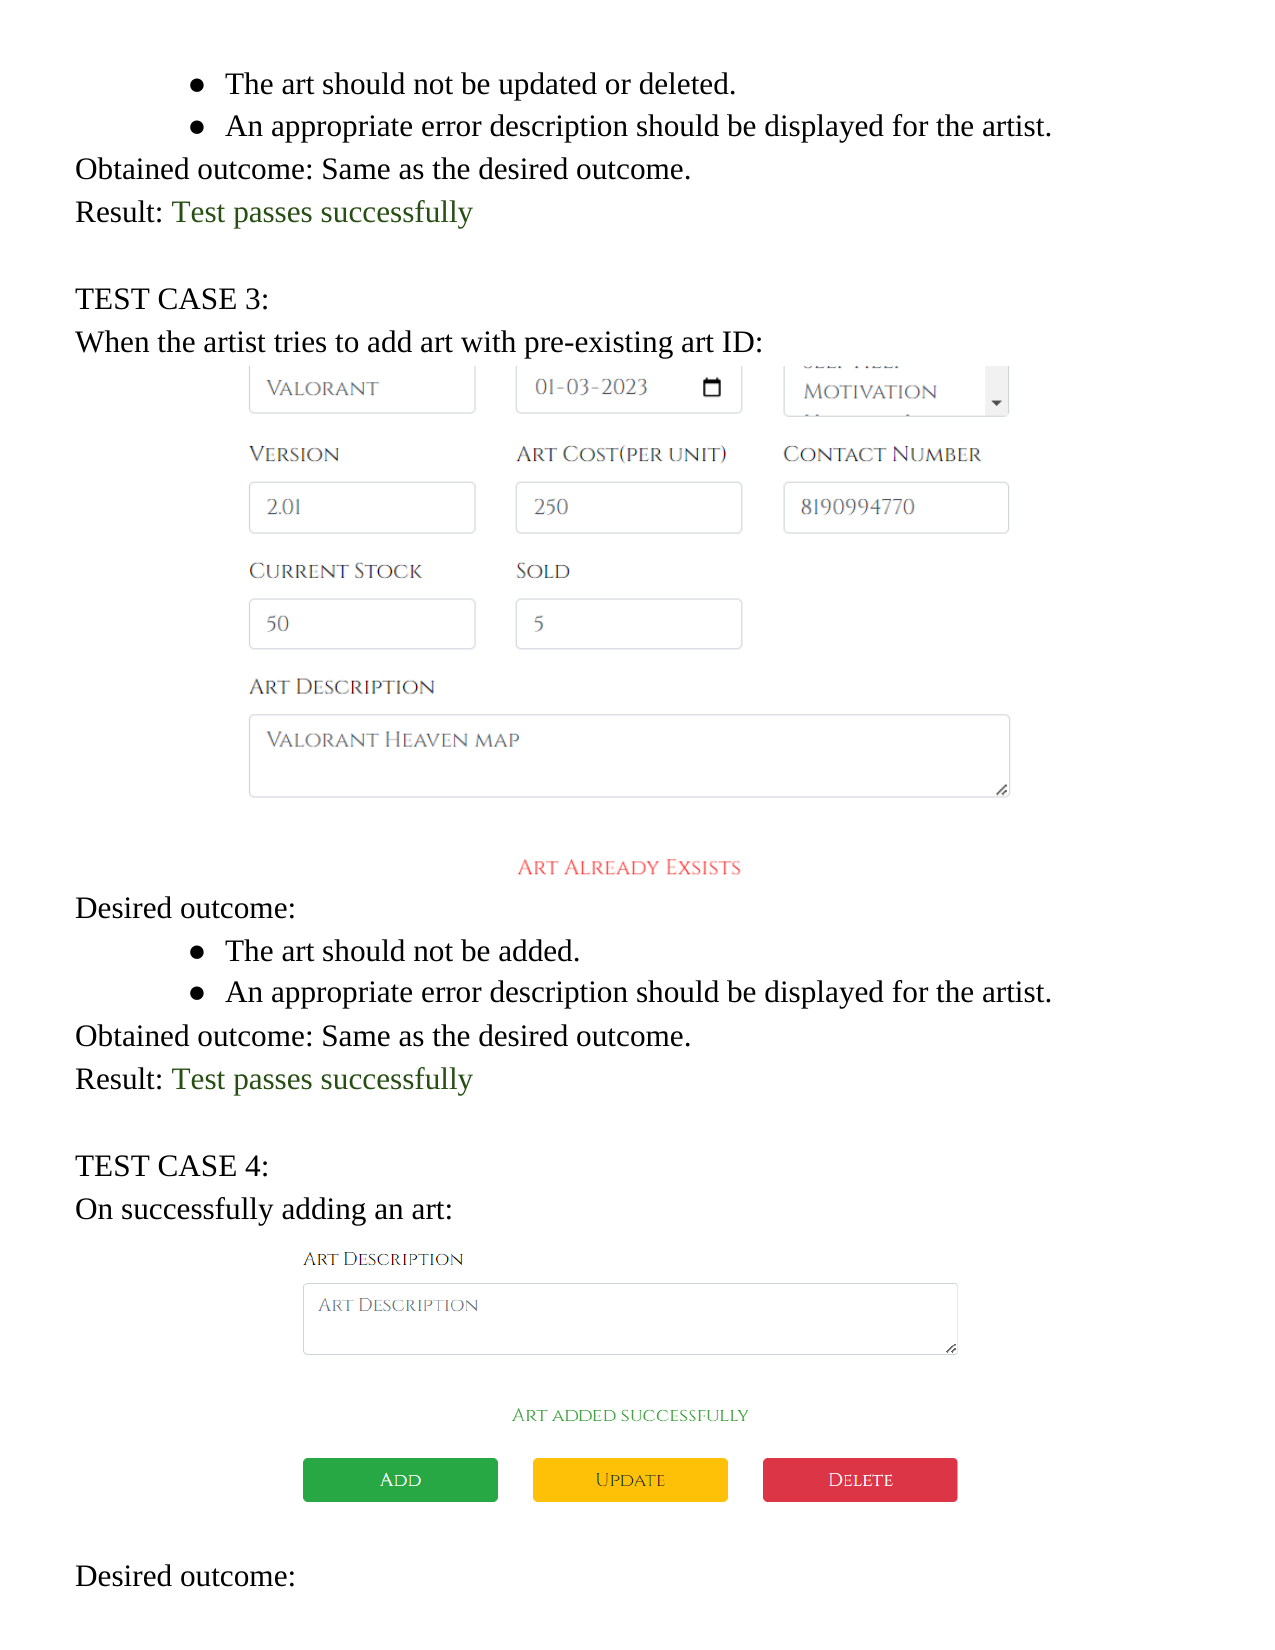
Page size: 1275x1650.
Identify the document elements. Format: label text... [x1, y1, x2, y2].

text When the artist tries to add art with pre-existing art ID: [75, 323, 1181, 359]
text Result: Test passes successfully [75, 193, 1181, 229]
list An appropriate error description should be displayed for the artist. [187, 107, 1181, 143]
text Obtained outcome: Same as the desired outcome. [75, 150, 1181, 186]
text TEST CASE 3: [75, 280, 1181, 316]
text Obtained outcome: Same as the desired outcome. [75, 1017, 1181, 1053]
list The art should not be added. [187, 932, 1181, 968]
text Desired outcome: [75, 1558, 1181, 1594]
list An appropriate error description should be displayed for the artist. [187, 973, 1181, 1009]
text On successfully adding an art: [75, 1190, 1181, 1226]
list The art should not be updated or deleted. [187, 66, 1181, 102]
text TEST CASE 4: [75, 1147, 1181, 1183]
picture [223, 366, 1033, 883]
picture [284, 1233, 972, 1509]
text Result: Test passes successfully [75, 1060, 1181, 1096]
text Desired outcome: [75, 889, 1181, 925]
